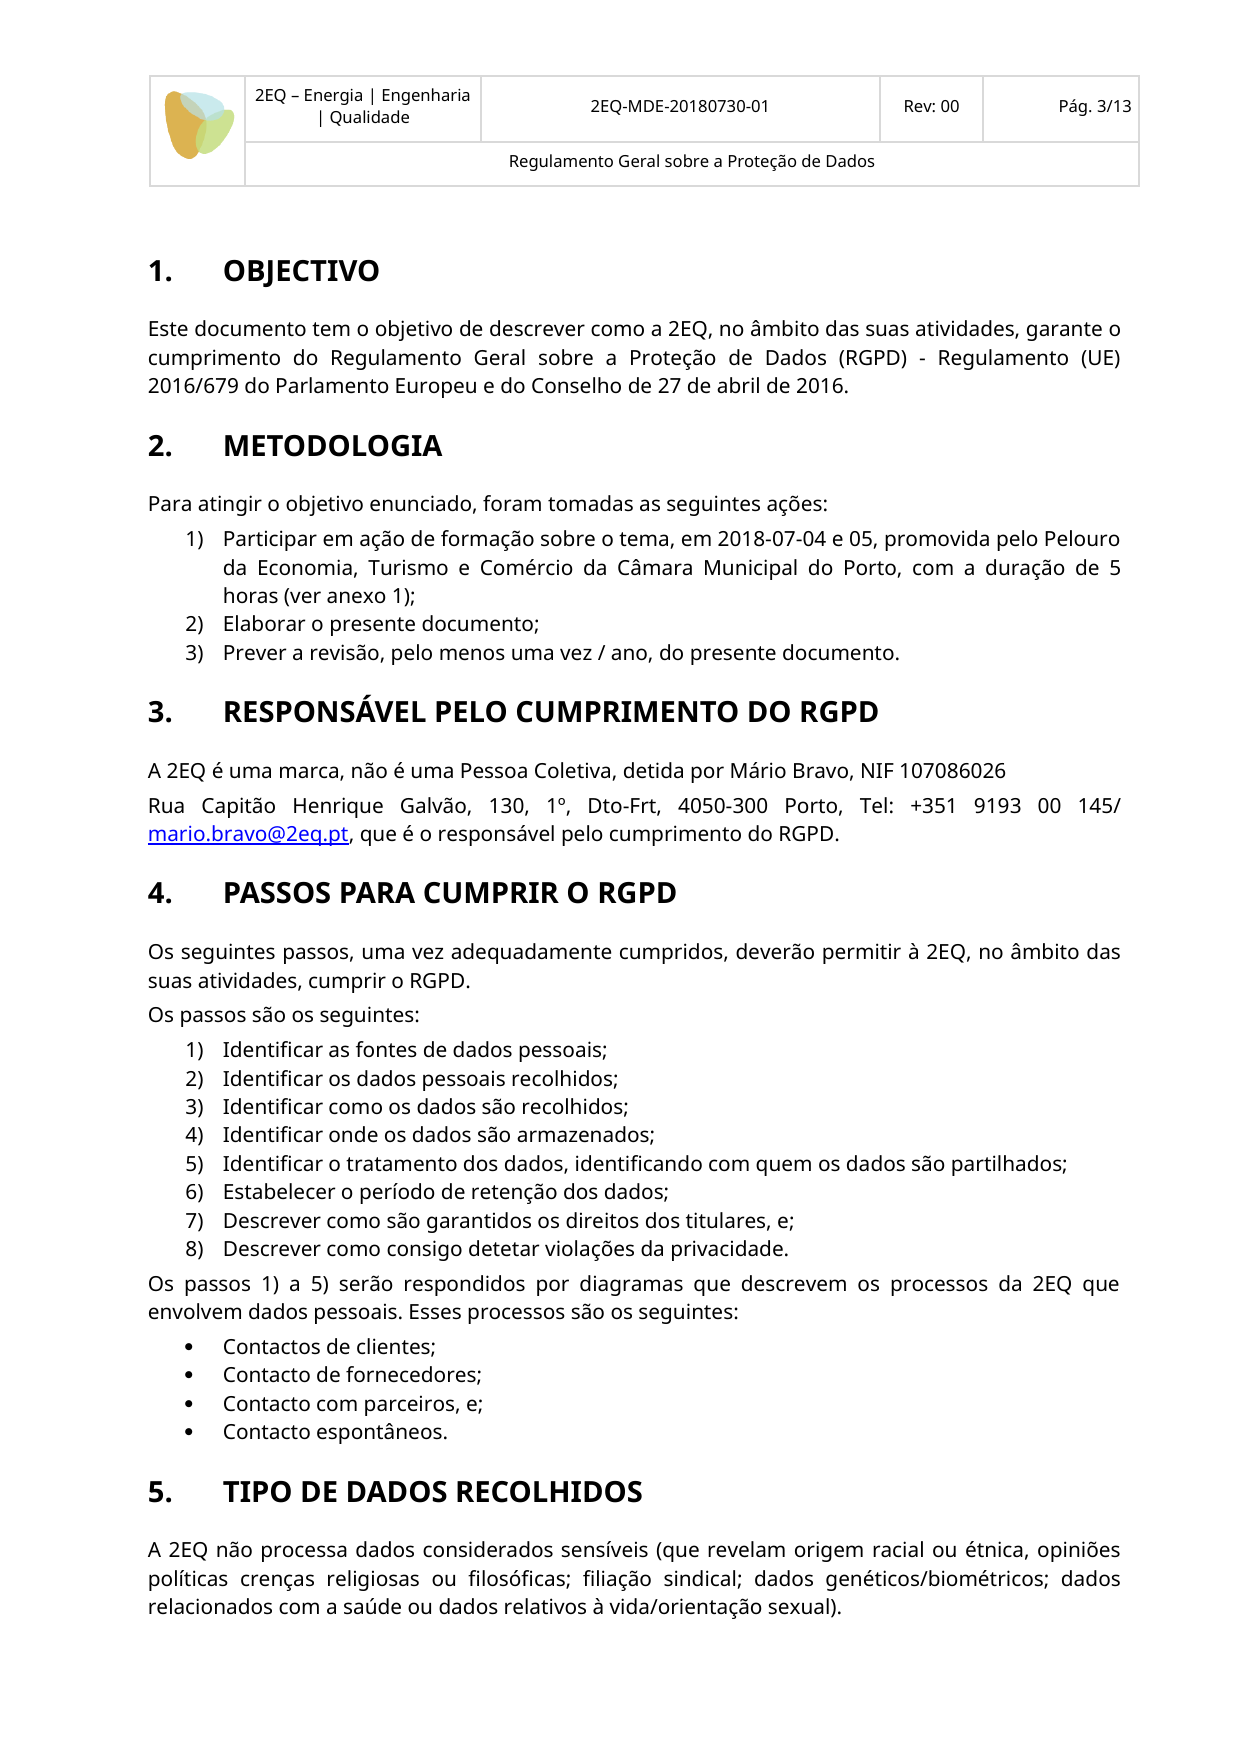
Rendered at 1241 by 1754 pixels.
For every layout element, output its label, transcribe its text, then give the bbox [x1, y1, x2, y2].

list Estabelecer o período de retenção dos dados; [185, 1177, 1122, 1206]
picture [155, 91, 242, 169]
list Contacto espontâneos. [185, 1417, 1122, 1446]
list Identificar as fontes de dados pessoais; [185, 1035, 1122, 1064]
text Os passos 1) a 5) serão respondidos por diagramas que descrevem os processos da 2EQ que envolvem dados pessoais. Esses processos são os seguintes: [148, 1269, 1122, 1326]
list Elaborar o presente documento; [185, 609, 1122, 638]
list Contacto de fornecedores; [185, 1361, 1122, 1389]
subtitle Responsável pelo cumprimento do RGPD [148, 691, 1122, 731]
subtitle Metodologia [148, 425, 1122, 464]
text A 2EQ não processa dados considerados sensíveis (que revelam origem racial ou étnica, opiniões políticas crenças religiosas ou filosóficas; filiação sindical; dados genéticos/biométricos; dados relacionados com a saúde ou dados relativos à vida/orientação sexual). [148, 1536, 1122, 1621]
list Identificar como os dados são recolhidos; [185, 1092, 1122, 1121]
subtitle Tipo de dados recolhidos [148, 1471, 1122, 1511]
list Identificar os dados pessoais recolhidos; [185, 1064, 1122, 1092]
list Prever a revisão, pelo menos uma vez / ano, do presente documento. [185, 638, 1122, 666]
list Identificar o tratamento dos dados, identificando com quem os dados são partilhados; [185, 1149, 1122, 1177]
list Participar em ação de formação sobre o tema, em 2018-07-04 e 05, promovida pelo Pelouro da Economia, Turismo e Comércio da Câmara Municipal do Porto, com a duração de 5 horas (ver anexo 1); [185, 524, 1122, 609]
list Descrever como consigo detetar violações da privacidade. [185, 1234, 1122, 1263]
text A 2EQ é uma marca, não é uma Pessoa Coletiva, detida por Mário Bravo, NIF 107086026 [148, 756, 1122, 784]
subtitle Passos para cumprir o RGPD [148, 873, 1122, 912]
subtitle Objectivo [148, 250, 1122, 289]
text Os passos são os seguintes: [148, 1001, 1122, 1029]
list Descrever como são garantidos os direitos dos titulares, e; [185, 1206, 1122, 1234]
text Para atingir o objetivo enunciado, foram tomadas as seguintes ações: [148, 489, 1122, 518]
list Identificar onde os dados são armazenados; [185, 1121, 1122, 1149]
list Contactos de clientes; [185, 1332, 1122, 1361]
text Os seguintes passos, uma vez adequadamente cumpridos, deverão permitir à 2EQ, no âmbito das suas atividades, cumprir o RGPD. [148, 937, 1122, 994]
list Contacto com parceiros, e; [185, 1389, 1122, 1417]
text Este documento tem o objetivo de descrever como a 2EQ, no âmbito das suas atividades, garante o cumprimento do Regulamento Geral sobre a Proteção de Dados (RGPD) - Regulamento (UE) 2016/679 do Parlamento Europeu e do Conselho de 27 de abril de 2016. [148, 314, 1122, 400]
text Rua Capitão Henrique Galvão, 130, 1º, Dto-Frt, 4050-300 Porto, Tel: +351 9193 00 145/ mario.bravo@2eq.pt, que é o responsável pelo cumprimento do RGPD. [148, 791, 1122, 848]
